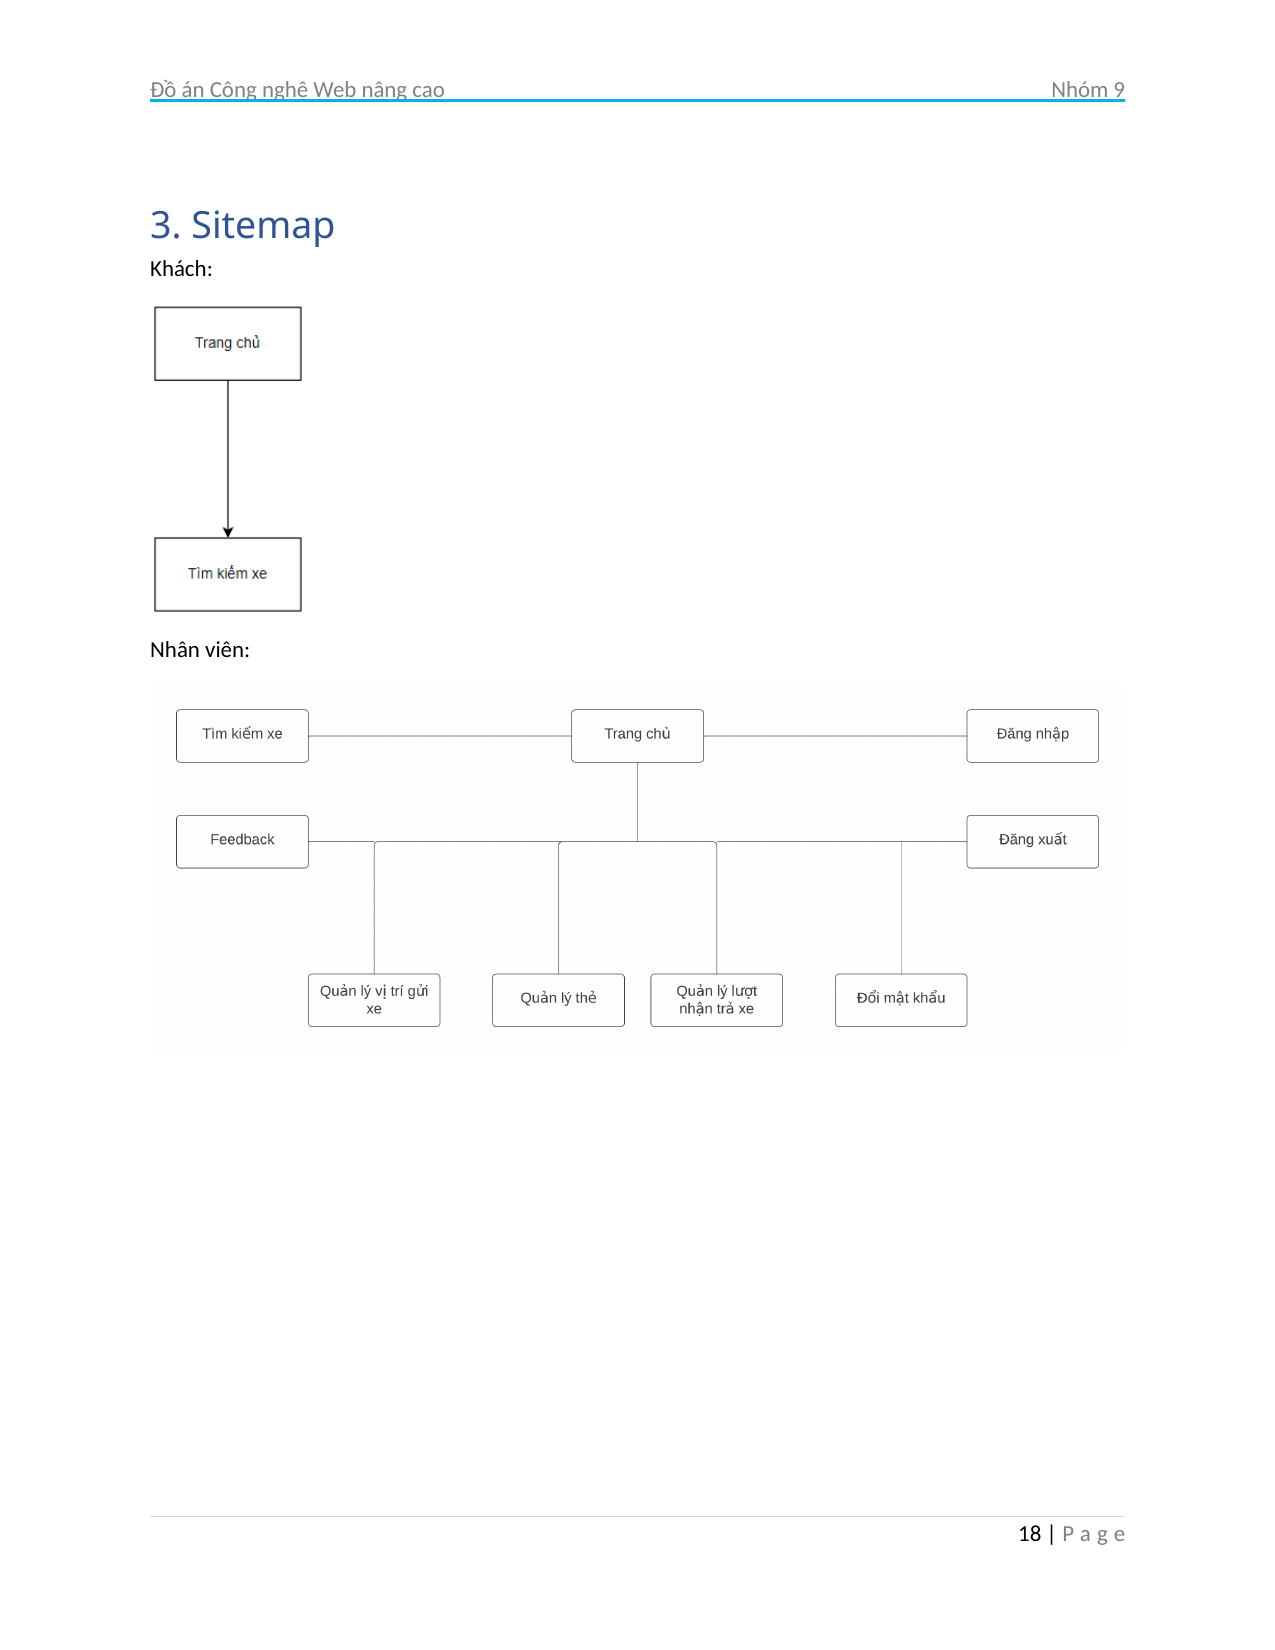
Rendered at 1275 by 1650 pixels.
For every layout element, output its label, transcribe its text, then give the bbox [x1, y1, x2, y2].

picture [150, 684, 1125, 1053]
subtitle 3. Sitemap [150, 199, 1125, 250]
text Nhân viên: [150, 635, 1125, 663]
picture [150, 302, 305, 615]
text Khách: [150, 254, 1125, 282]
